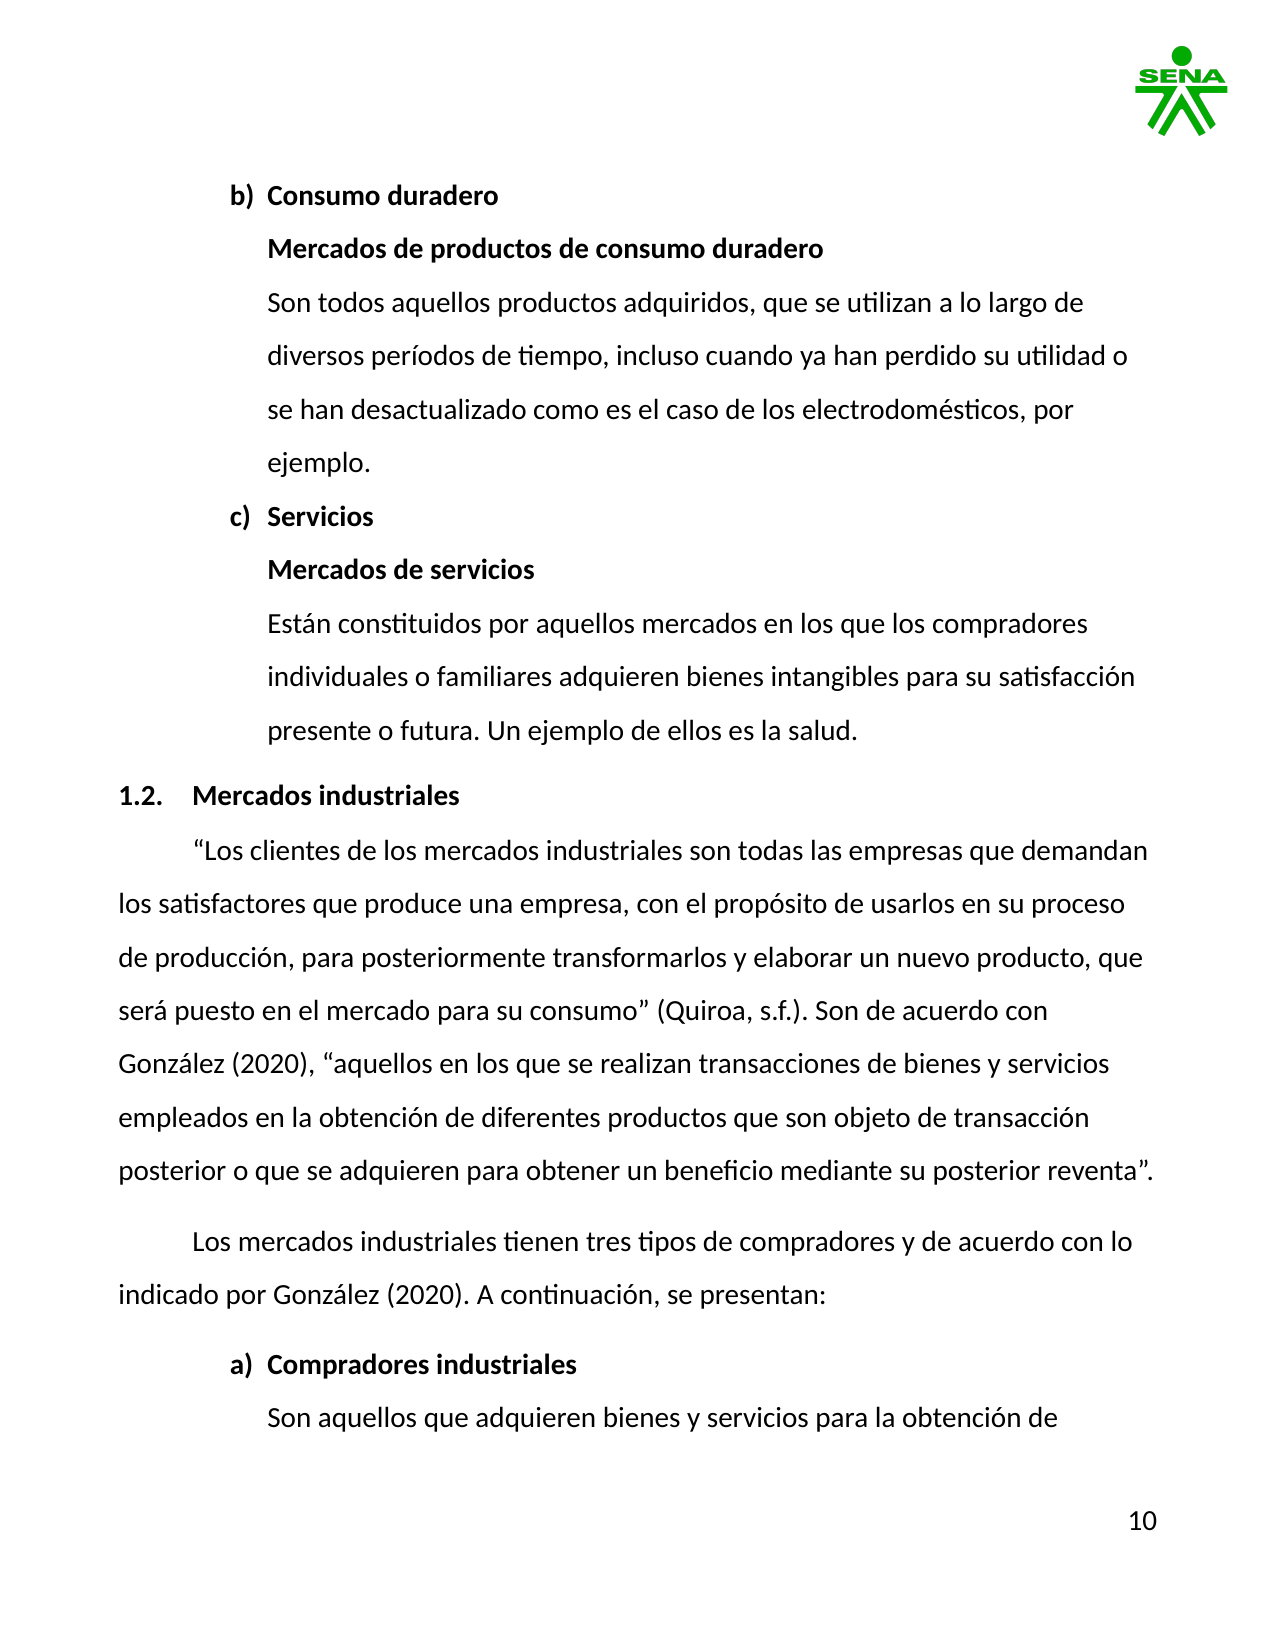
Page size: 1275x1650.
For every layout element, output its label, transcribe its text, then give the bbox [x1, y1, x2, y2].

text “Los clientes de los mercados industriales son todas las empresas que demandan los satisfactores que produce una empresa, con el propósito de usarlos en su proceso de producción, para posteriormente transformarlos y elaborar un nuevo producto, que será puesto en el mercado para su consumo” (Quiroa, s.f.). Son de acuerdo con González (2020), “aquellos en los que se realizan transacciones de bienes y servicios empleados en la obtención de diferentes productos que son objeto de transacción posterior o que se adquieren para obtener un beneficio mediante su posterior reventa”. [118, 832, 1157, 1188]
list Consumo duradero [229, 177, 1157, 213]
picture [1135, 46, 1228, 136]
list Servicios [229, 498, 1157, 533]
list Mercados de servicios [267, 551, 1157, 587]
list Están constituidos por aquellos mercados en los que los compradores individuales o familiares adquieren bienes intangibles para su satisfacción presente o futura. Un ejemplo de ellos es la salud. [267, 605, 1157, 747]
list Mercados de productos de consumo duradero [267, 231, 1157, 266]
text Los mercados industriales tienen tres tipos de compradores y de acuerdo con lo indicado por González (2020). A continuación, se presentan: [118, 1223, 1157, 1312]
subtitle Mercados industriales [118, 777, 1157, 813]
list Son todos aquellos productos adquiridos, que se utilizan a lo largo de diversos períodos de tiempo, incluso cuando ya han perdido su utilidad o se han desactualizado como es el caso de los electrodomésticos, por ejemplo. [267, 284, 1157, 480]
